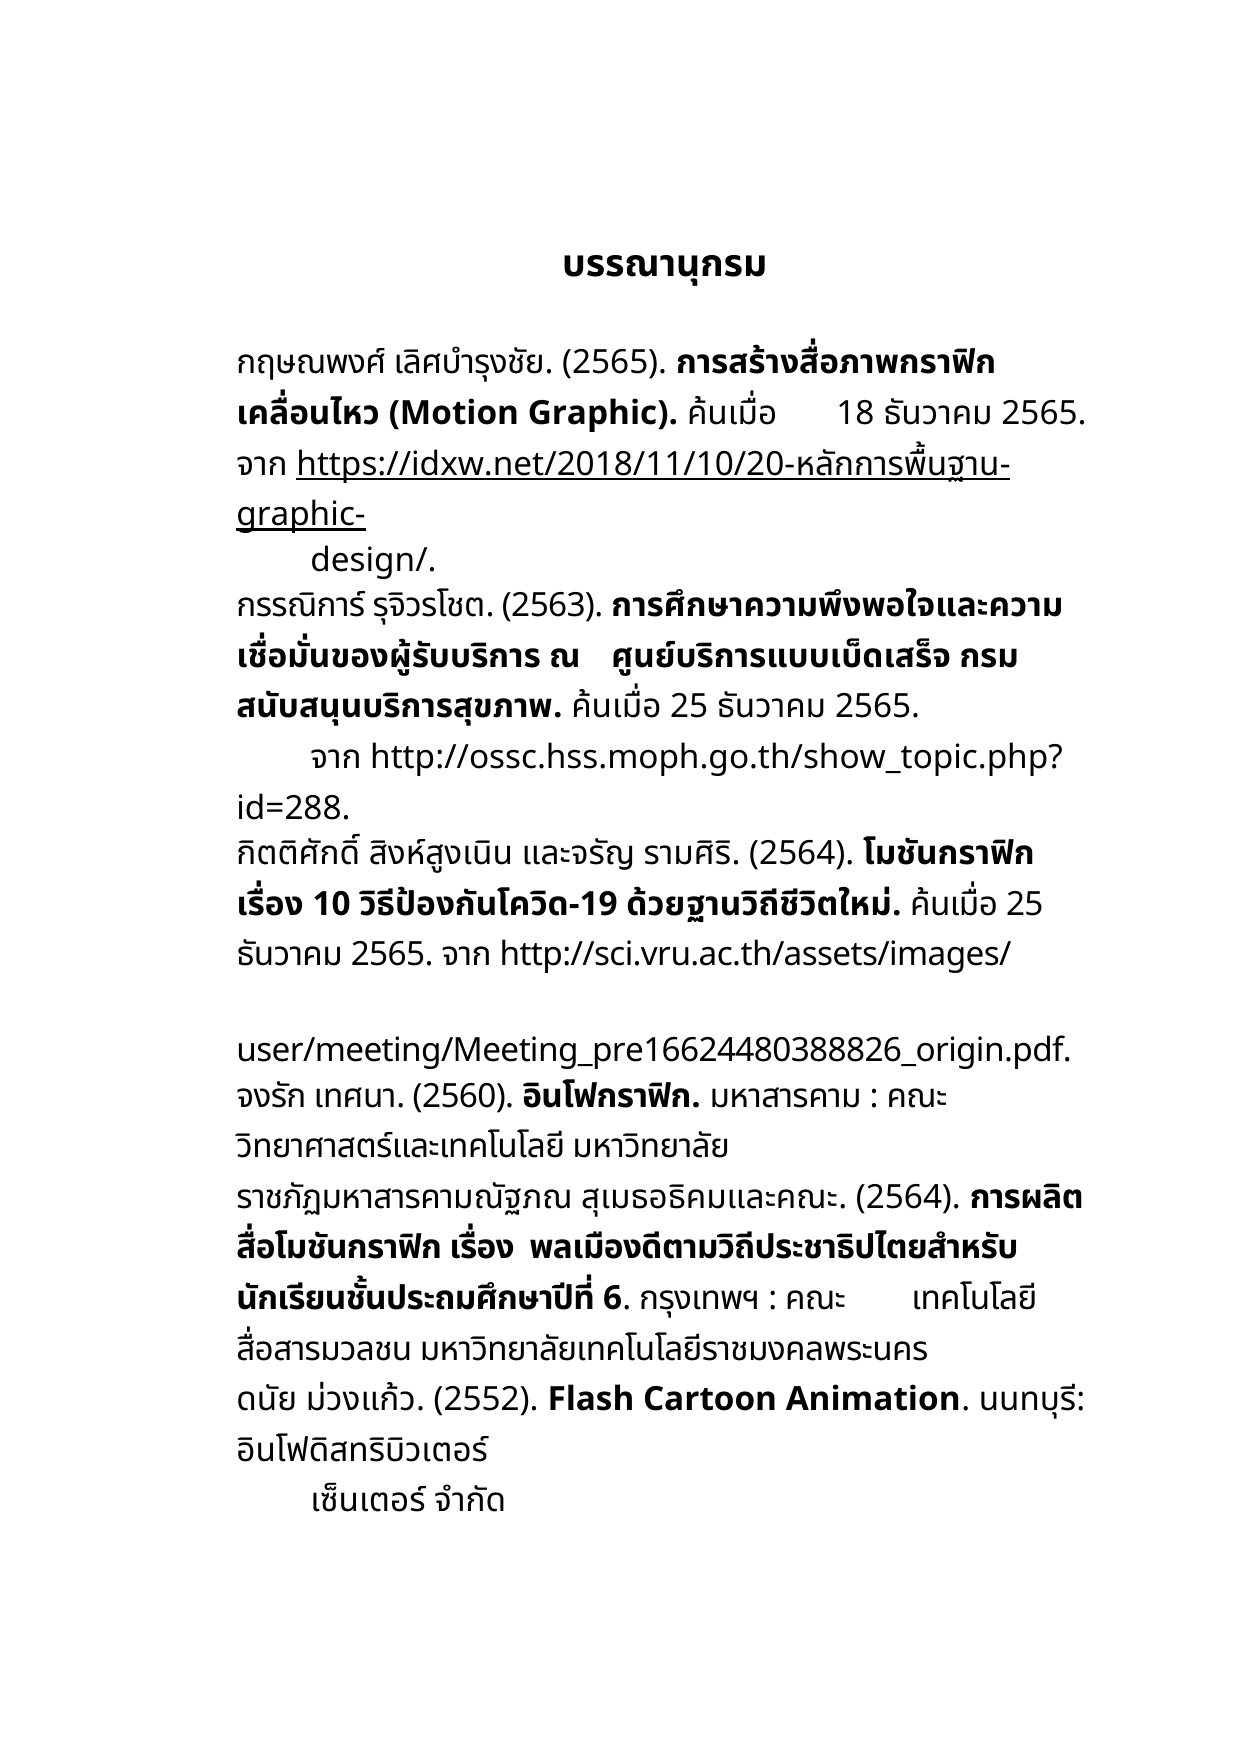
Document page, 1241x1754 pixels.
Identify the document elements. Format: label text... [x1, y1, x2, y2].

text กิตติศักดิ์ สิงห์สูงเนิน และจรัญ รามศิริ. (2564). โมชันกราฟิก เรื่อง 10 วิธีป้องกันโควิด-19 ด้วย ฐานวิถีชีวิตใหม่. ค้นเมื่อ 25 ธันวาคม 2565. จาก http://sci.vru.ac.th/assets/images/ [236, 829, 1092, 981]
text กฤษณพงศ์ เลิศบำรุงชัย. (2565). การสร้างสื่อภาพกราฟิกเคลื่อนไหว (Motion Graphic). ค้นเมื่อ 18 ธันวาคม 2565. จาก https://idxw.net/2018/11/10/20-หลักการพื้นฐาน-graphic- [236, 338, 1092, 536]
text เซ็นเตอร์ จํากัด [236, 1476, 1092, 1526]
text จาก http://ossc.hss.moph.go.th/show_topic.php?id=288. [236, 733, 1092, 829]
text บรรณานุกรม [236, 236, 1092, 293]
text จงรัก เทศนา. (2560). อินโฟกราฟิก. มหาสารคาม : คณะวิทยาศาสตร์และเทคโนโลยี มหาวิทยาลัย [236, 1072, 1092, 1173]
text user/meeting/Meeting_pre16624480388826_origin.pdf. [236, 981, 1092, 1072]
text ราชภัฏมหาสารคามณัฐภณ สุเมธอธิคมและคณะ. (2564). การผลิตสื่อโมชันกราฟิก เรื่อง พลเมืองดีตามวิถีประชาธิปไตยสำหรับนักเรียนชั้นประถมศึกษาปีที่ 6. กรุงเทพฯ : คณะ เทคโนโลยีสื่อสารมวลชน มหาวิทยาลัยเทคโนโลยีราชมงคลพระนคร [236, 1173, 1092, 1375]
text design/. [236, 536, 1092, 581]
text กรรณิการ์ รุจิวรโชต. (2563). การศึกษาความพึงพอใจและความเชื่อมั่นของผู้รับบริการ ณ ศูนย์บริการแบบเบ็ดเสร็จ กรมสนับสนุนบริการสุขภาพ. ค้นเมื่อ 25 ธันวาคม 2565. [236, 581, 1092, 733]
text ดนัย ม่วงแก้ว. (2552). Flash Cartoon Animation. นนทบุรี: อินโฟดิสทริบิวเตอร์ [236, 1375, 1092, 1476]
